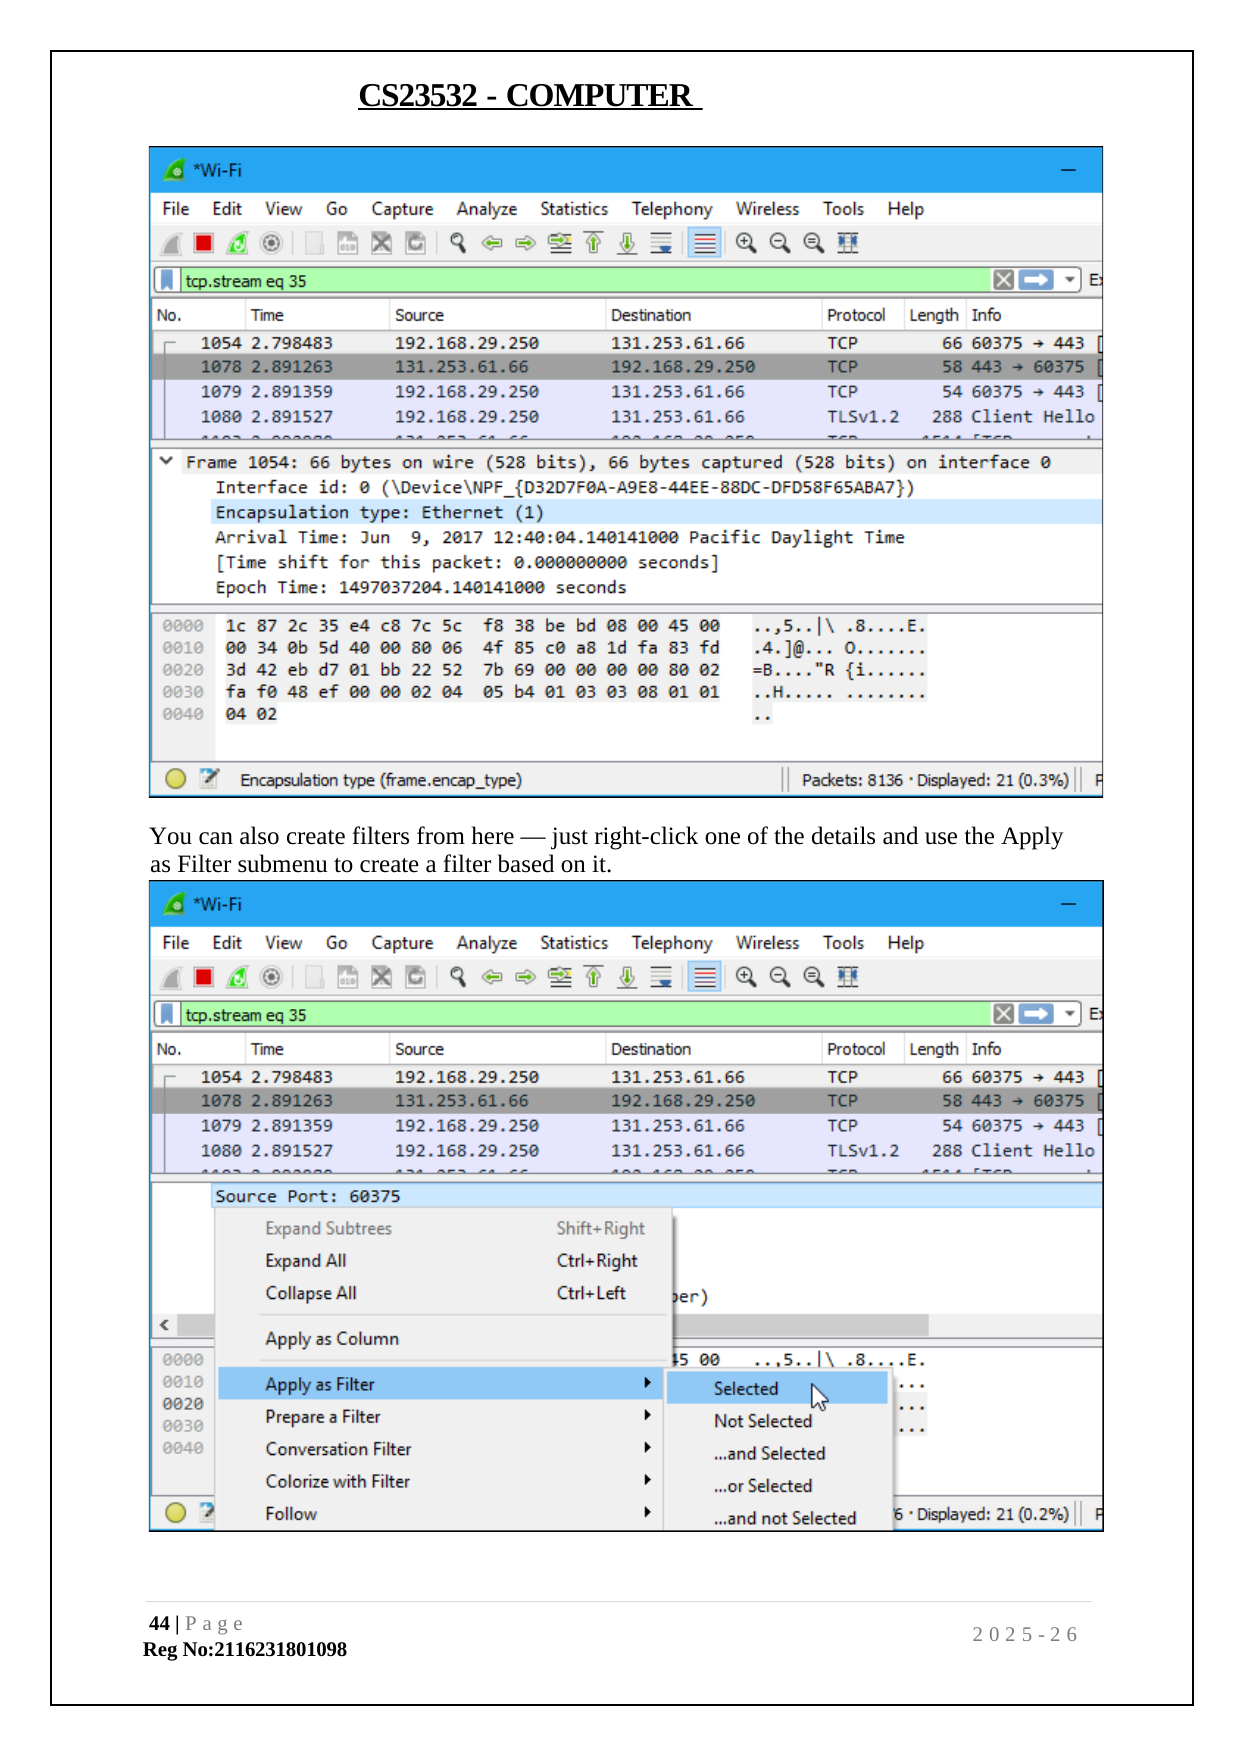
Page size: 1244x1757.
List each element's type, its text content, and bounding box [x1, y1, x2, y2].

picture [148, 146, 1104, 798]
picture [148, 880, 1104, 1532]
text You can also create filters from here — just right-click one of the details and use the Apply as Filter submenu to create a filter based on it. [149, 822, 1084, 878]
